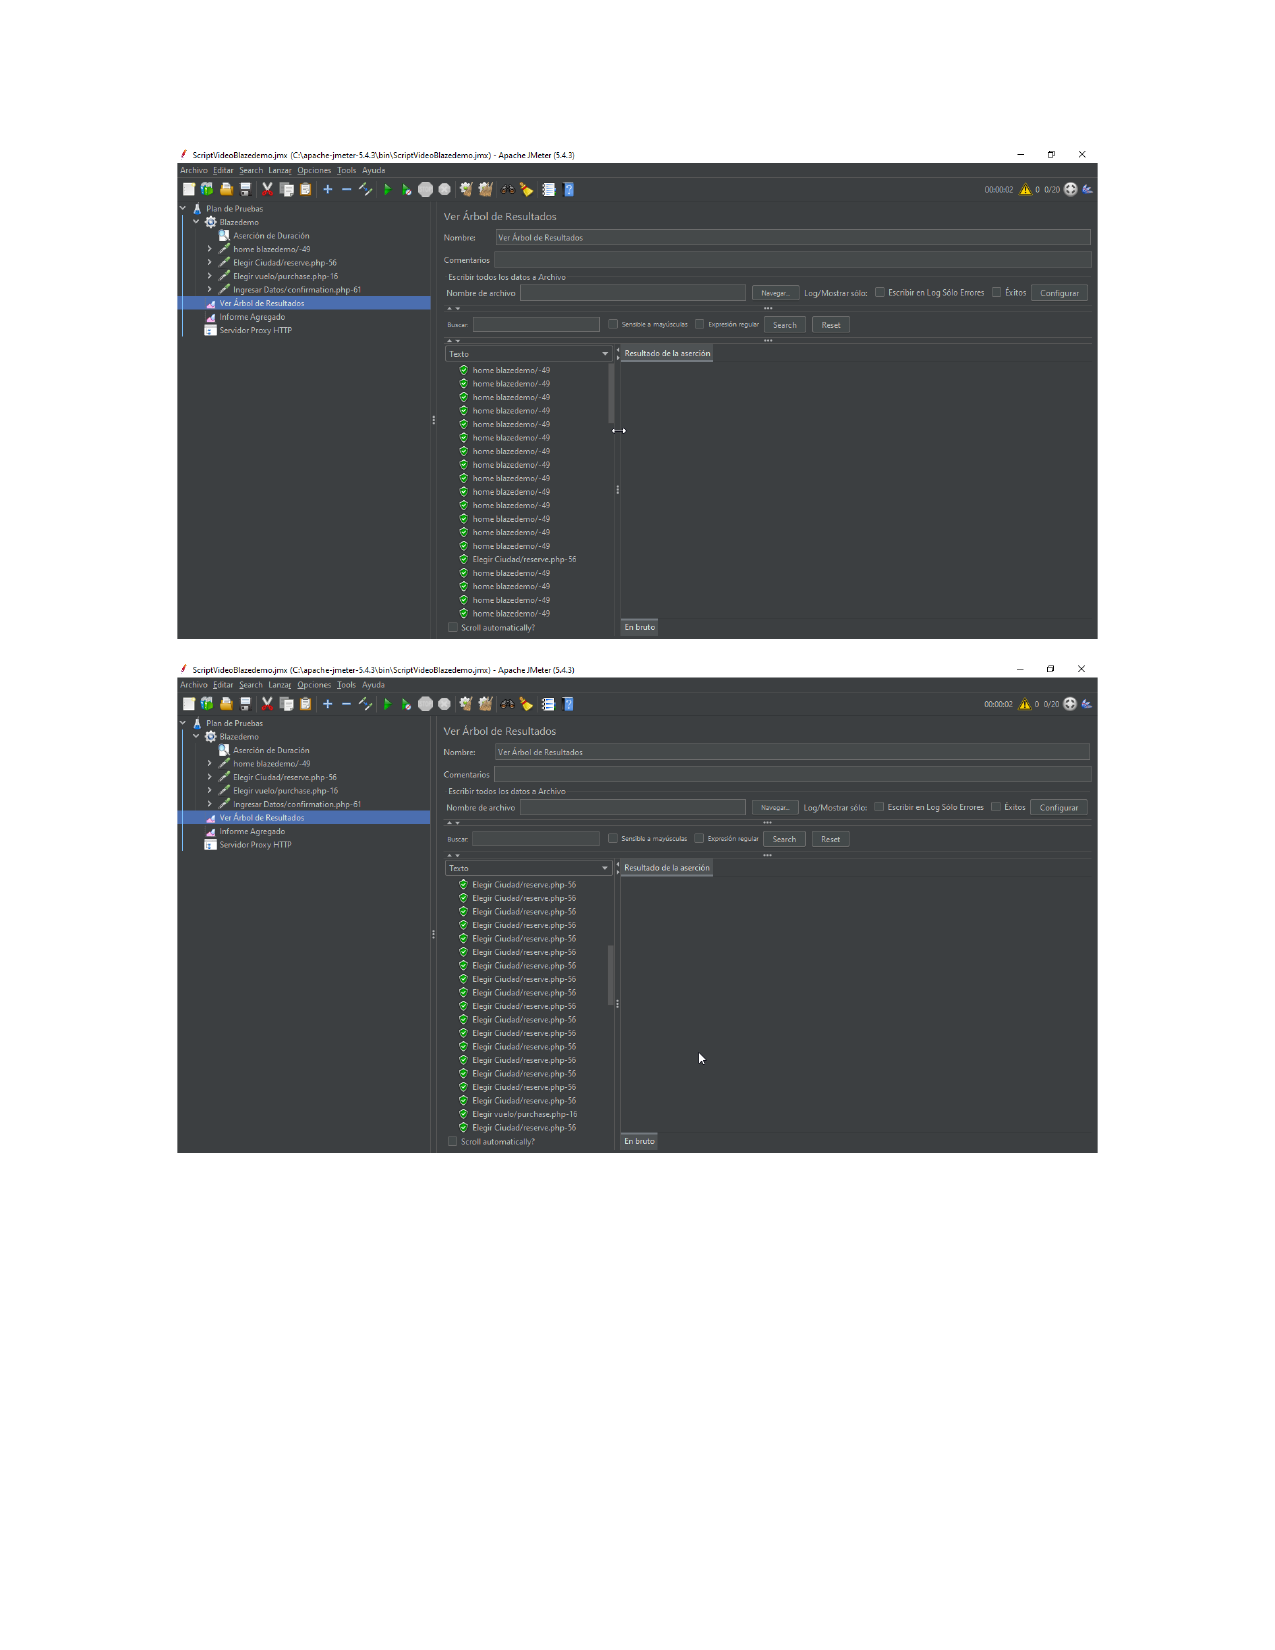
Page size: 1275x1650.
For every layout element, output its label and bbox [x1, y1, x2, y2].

picture [177, 663, 1098, 1153]
picture [177, 147, 1098, 639]
